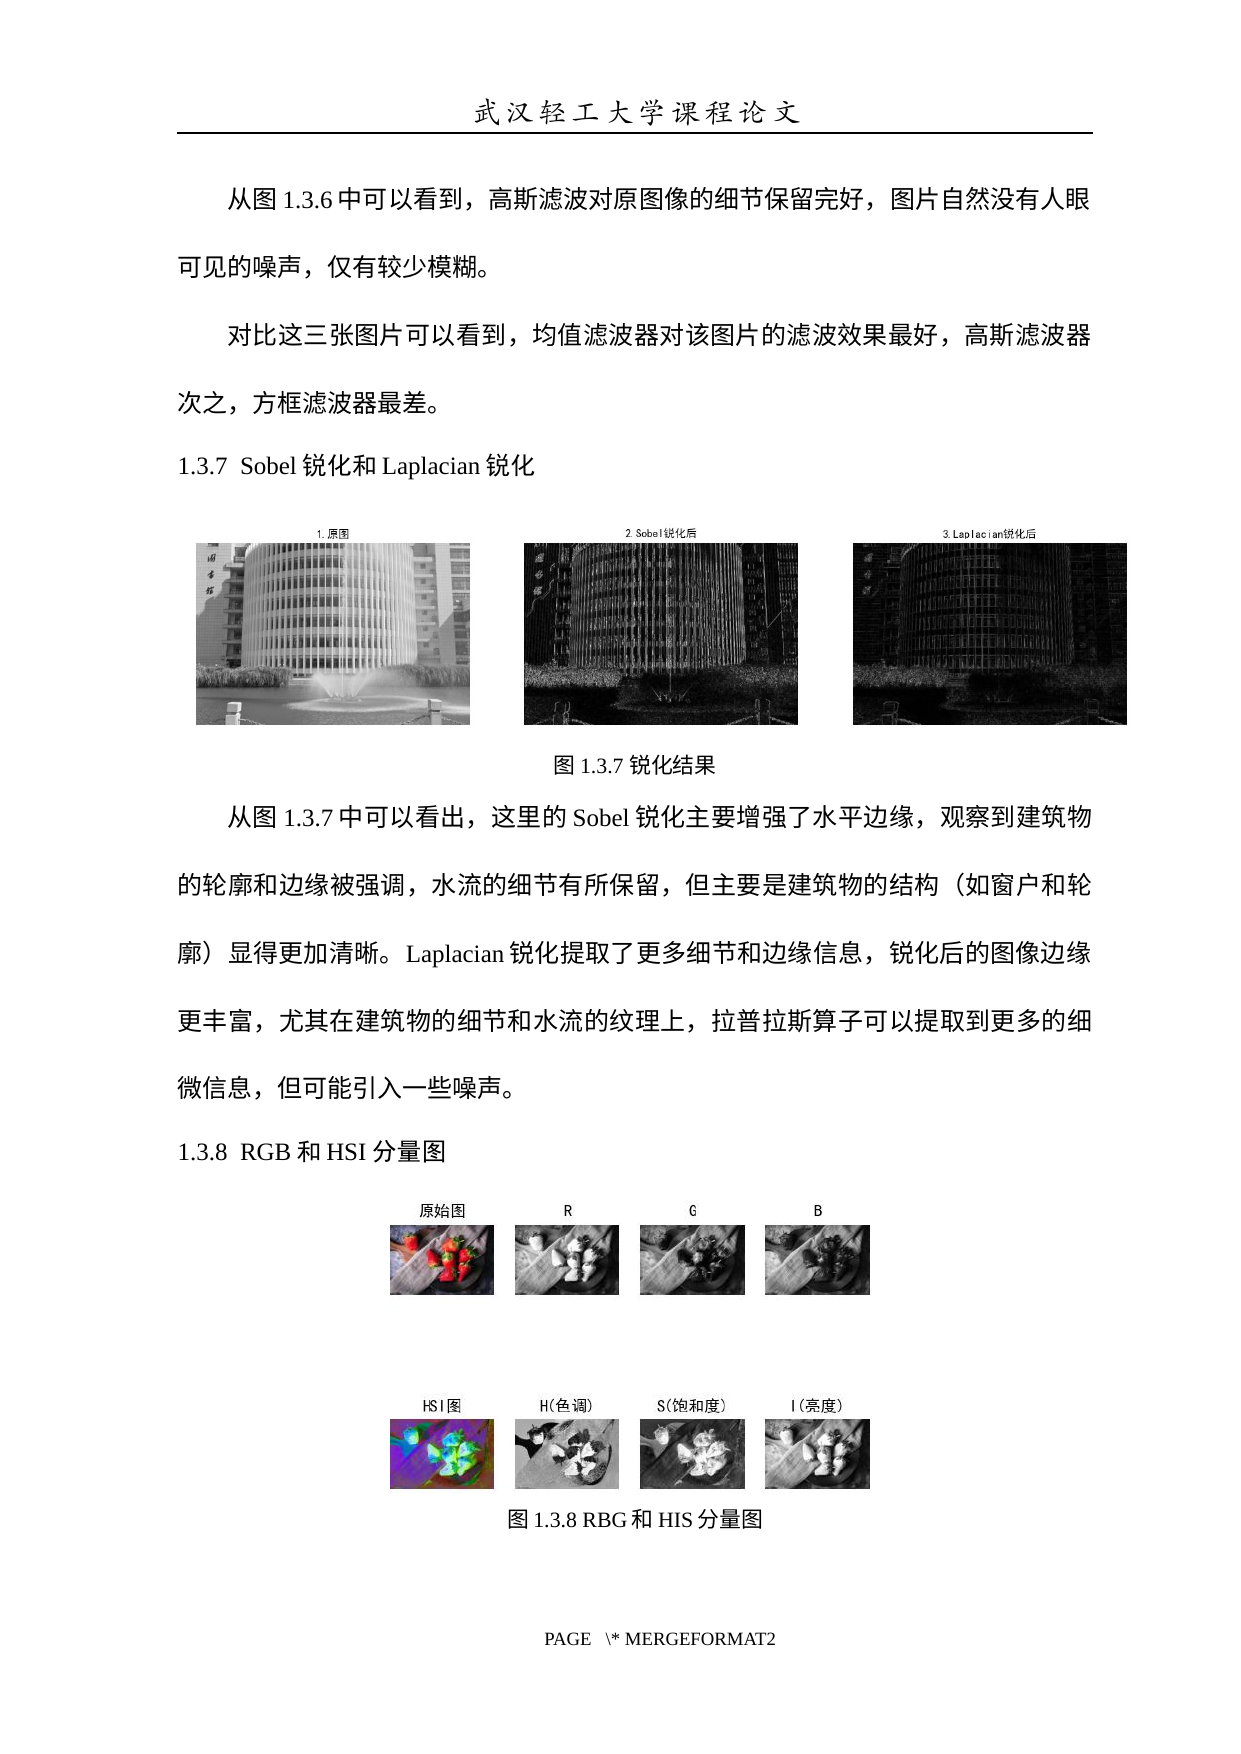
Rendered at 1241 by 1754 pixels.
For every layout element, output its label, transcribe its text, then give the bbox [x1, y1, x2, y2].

text 对比这三张图片可以看到，均值滤波器对该图片的滤波效果最好，高斯滤波器次之，方框滤波器最差。 [177, 300, 1093, 436]
text 从图1.3.6中可以看到，高斯滤波对原图像的细节保留完好，图片自然没有人眼可见的噪声，仅有较少模糊。 [177, 164, 1093, 300]
picture [177, 509, 1147, 748]
text 图1.3.7 锐化结果 [177, 748, 1093, 781]
text 图1.3.8 RBG和HIS分量图 [177, 1501, 1093, 1535]
subtitle Sobel锐化和Laplacian锐化 [177, 448, 1093, 482]
subtitle RGB和HSI分量图 [177, 1133, 1093, 1167]
text 从图1.3.7中可以看出，这里的Sobel锐化主要增强了水平边缘，观察到建筑物的轮廓和边缘被强调，水流的细节有所保留，但主要是建筑物的结构（如窗户和轮廓）显得更加清晰。Laplacian锐化提取了更多细节和边缘信息，锐化后的图像边缘更丰富，尤其在建筑物的细节和水流的纹理上，拉普拉斯算子可以提取到更多的细微信息，但可能引入一些噪声。 [177, 781, 1093, 1121]
picture [373, 1195, 897, 1498]
